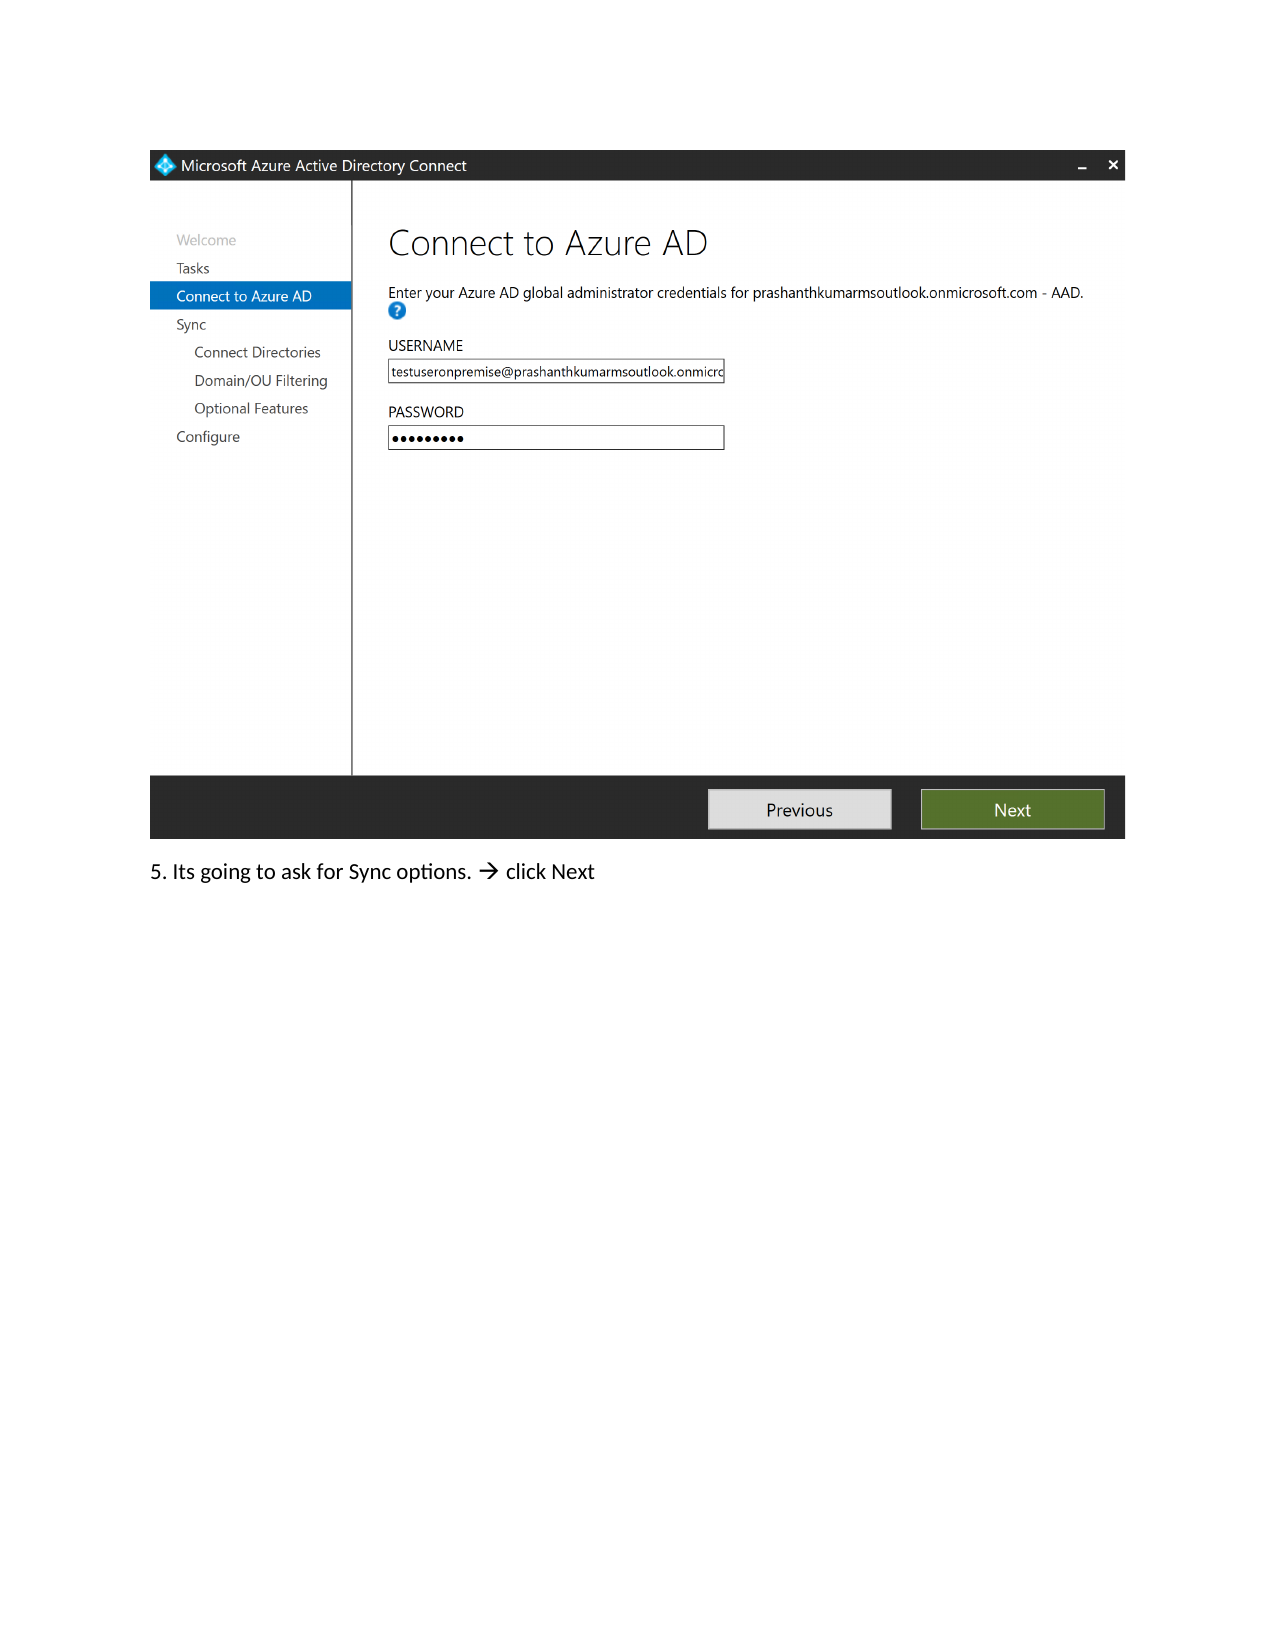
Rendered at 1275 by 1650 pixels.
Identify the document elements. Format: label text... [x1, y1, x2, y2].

text 5. Its going to ask for Sync options. click Next [150, 857, 1125, 885]
picture [150, 150, 1125, 839]
